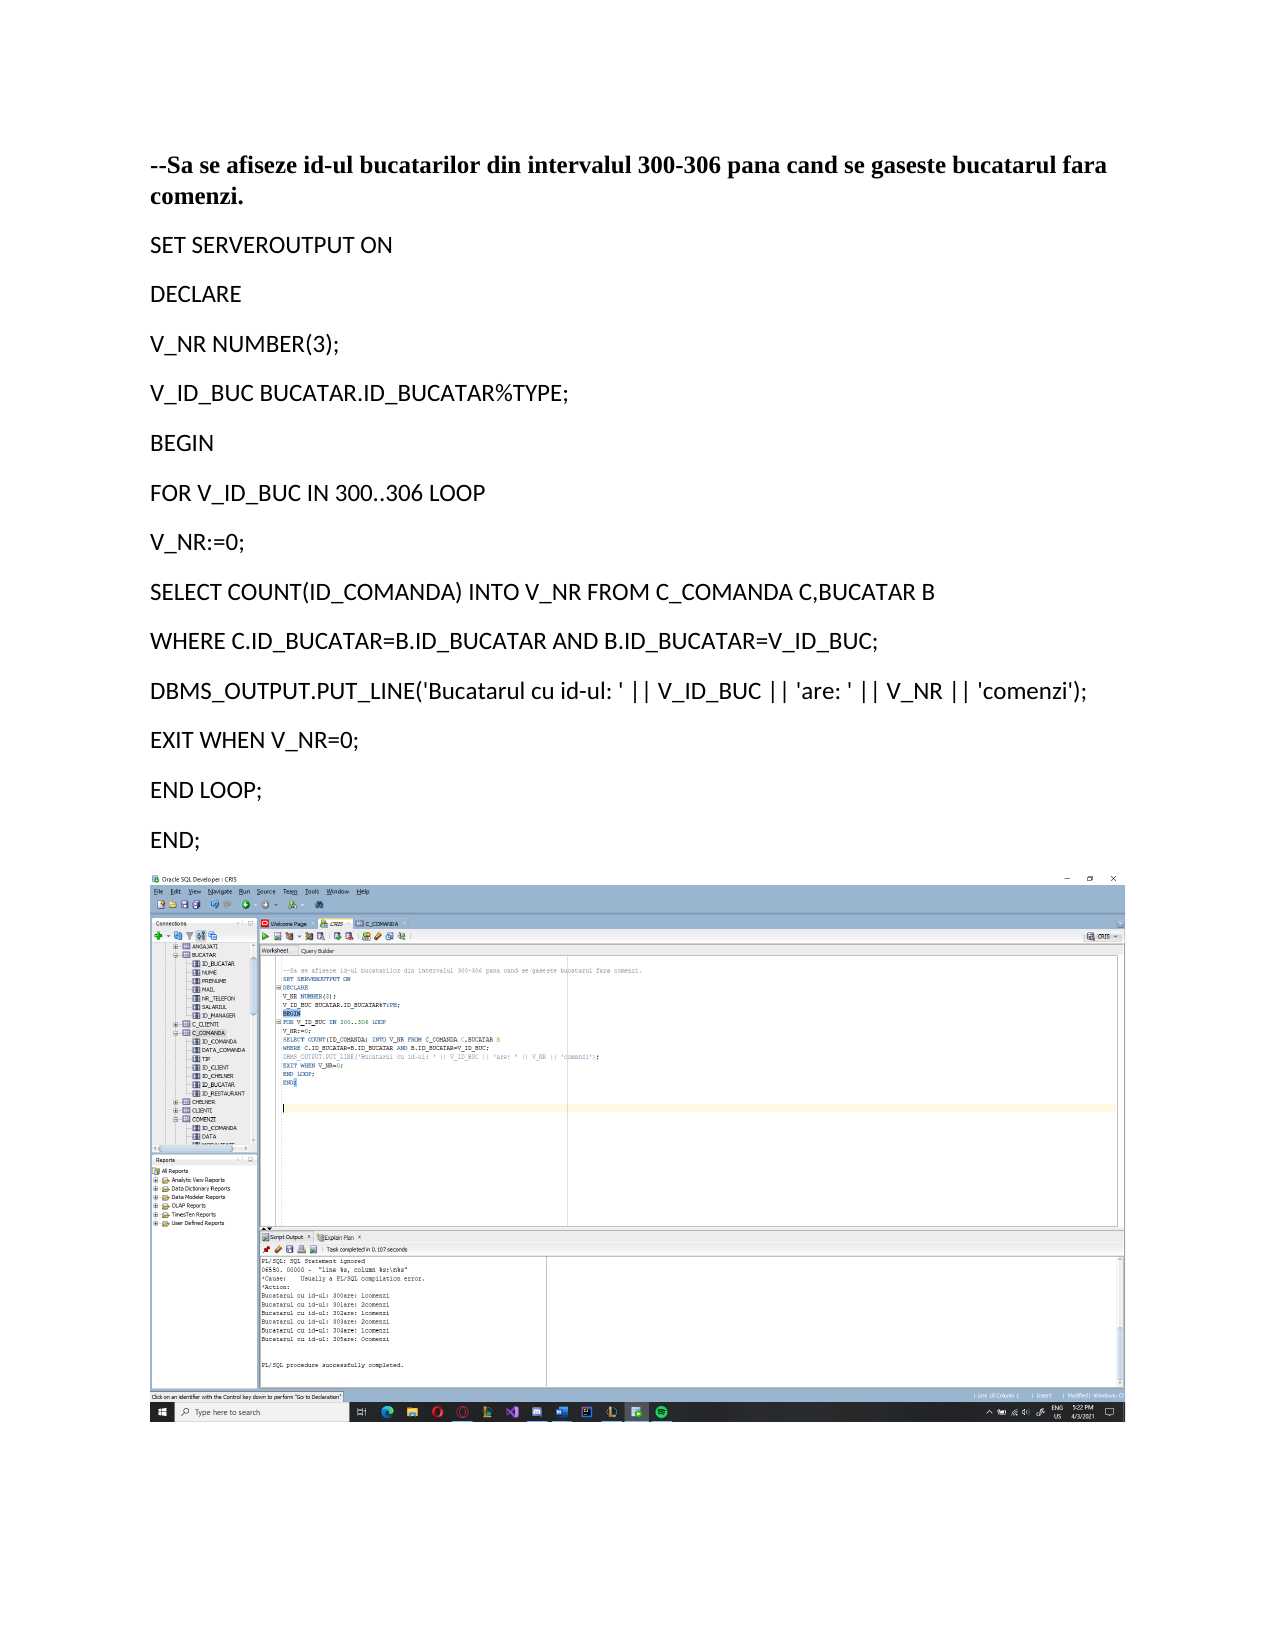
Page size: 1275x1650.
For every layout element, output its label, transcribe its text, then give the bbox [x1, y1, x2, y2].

text V_NR NUMBER(3); [150, 328, 1125, 358]
text END LOOP; [150, 774, 1125, 805]
picture [150, 873, 1125, 1422]
text END; [150, 824, 1125, 854]
text DBMS_OUTPUT.PUT_LINE('Bucatarul cu id-ul: ' || V_ID_BUC || 'are: ' || V_NR || 'comenzi'); [150, 675, 1125, 706]
text DECLARE [150, 278, 1125, 309]
text EXIT WHEN V_NR=0; [150, 724, 1125, 755]
text SET SERVEROUTPUT ON [150, 229, 1125, 259]
text V_ID_BUC BUCATAR.ID_BUCATAR%TYPE; [150, 377, 1125, 408]
text --Sa se afiseze id-ul bucatarilor din intervalul 300-306 pana cand se gaseste bucatarul fara comenzi. [150, 150, 1125, 210]
text FOR V_ID_BUC IN 300..306 LOOP [150, 477, 1125, 507]
text WHERE C.ID_BUCATAR=B.ID_BUCATAR AND B.ID_BUCATAR=V_ID_BUC; [150, 625, 1125, 656]
text V_NR:=0; [150, 526, 1125, 557]
text BEGIN [150, 427, 1125, 458]
text SELECT COUNT(ID_COMANDA) INTO V_NR FROM C_COMANDA C,BUCATAR B [150, 576, 1125, 606]
